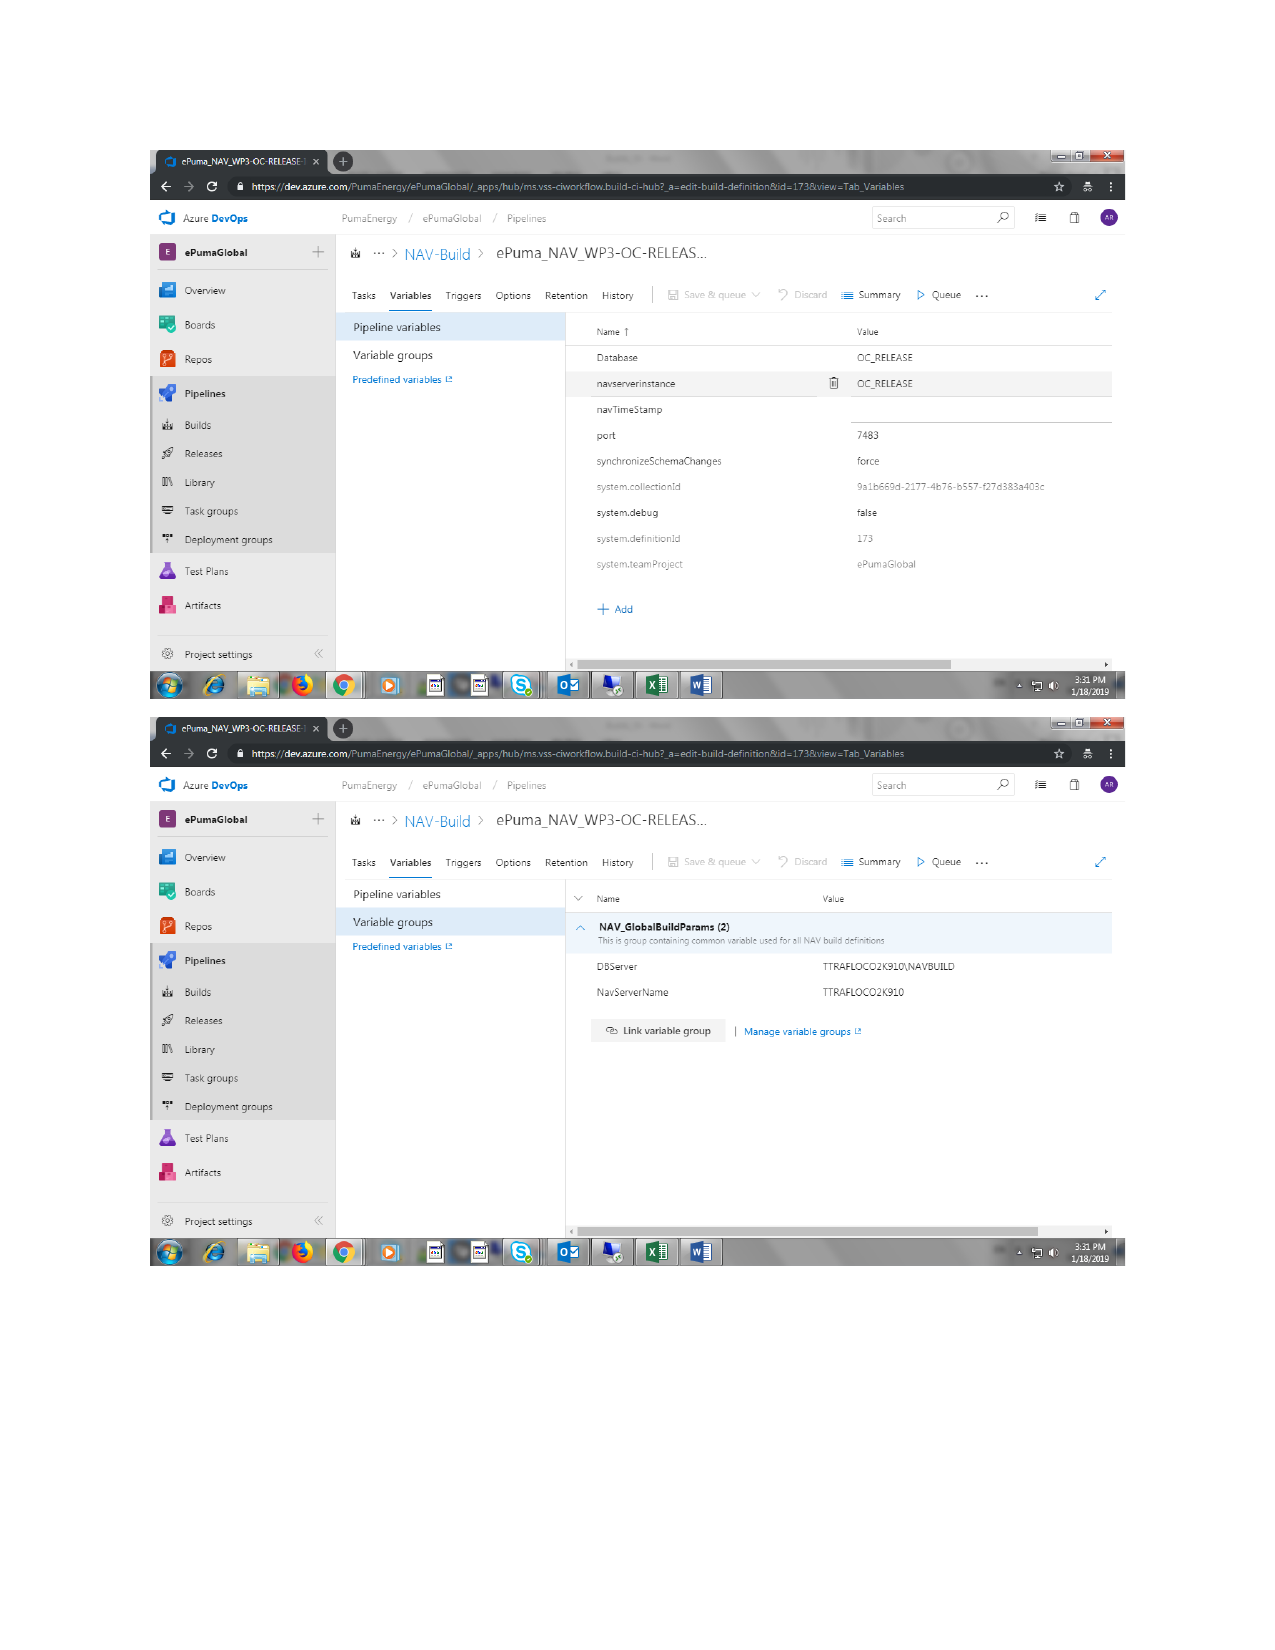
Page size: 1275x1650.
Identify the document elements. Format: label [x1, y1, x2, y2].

picture [150, 150, 1125, 699]
picture [150, 717, 1125, 1266]
